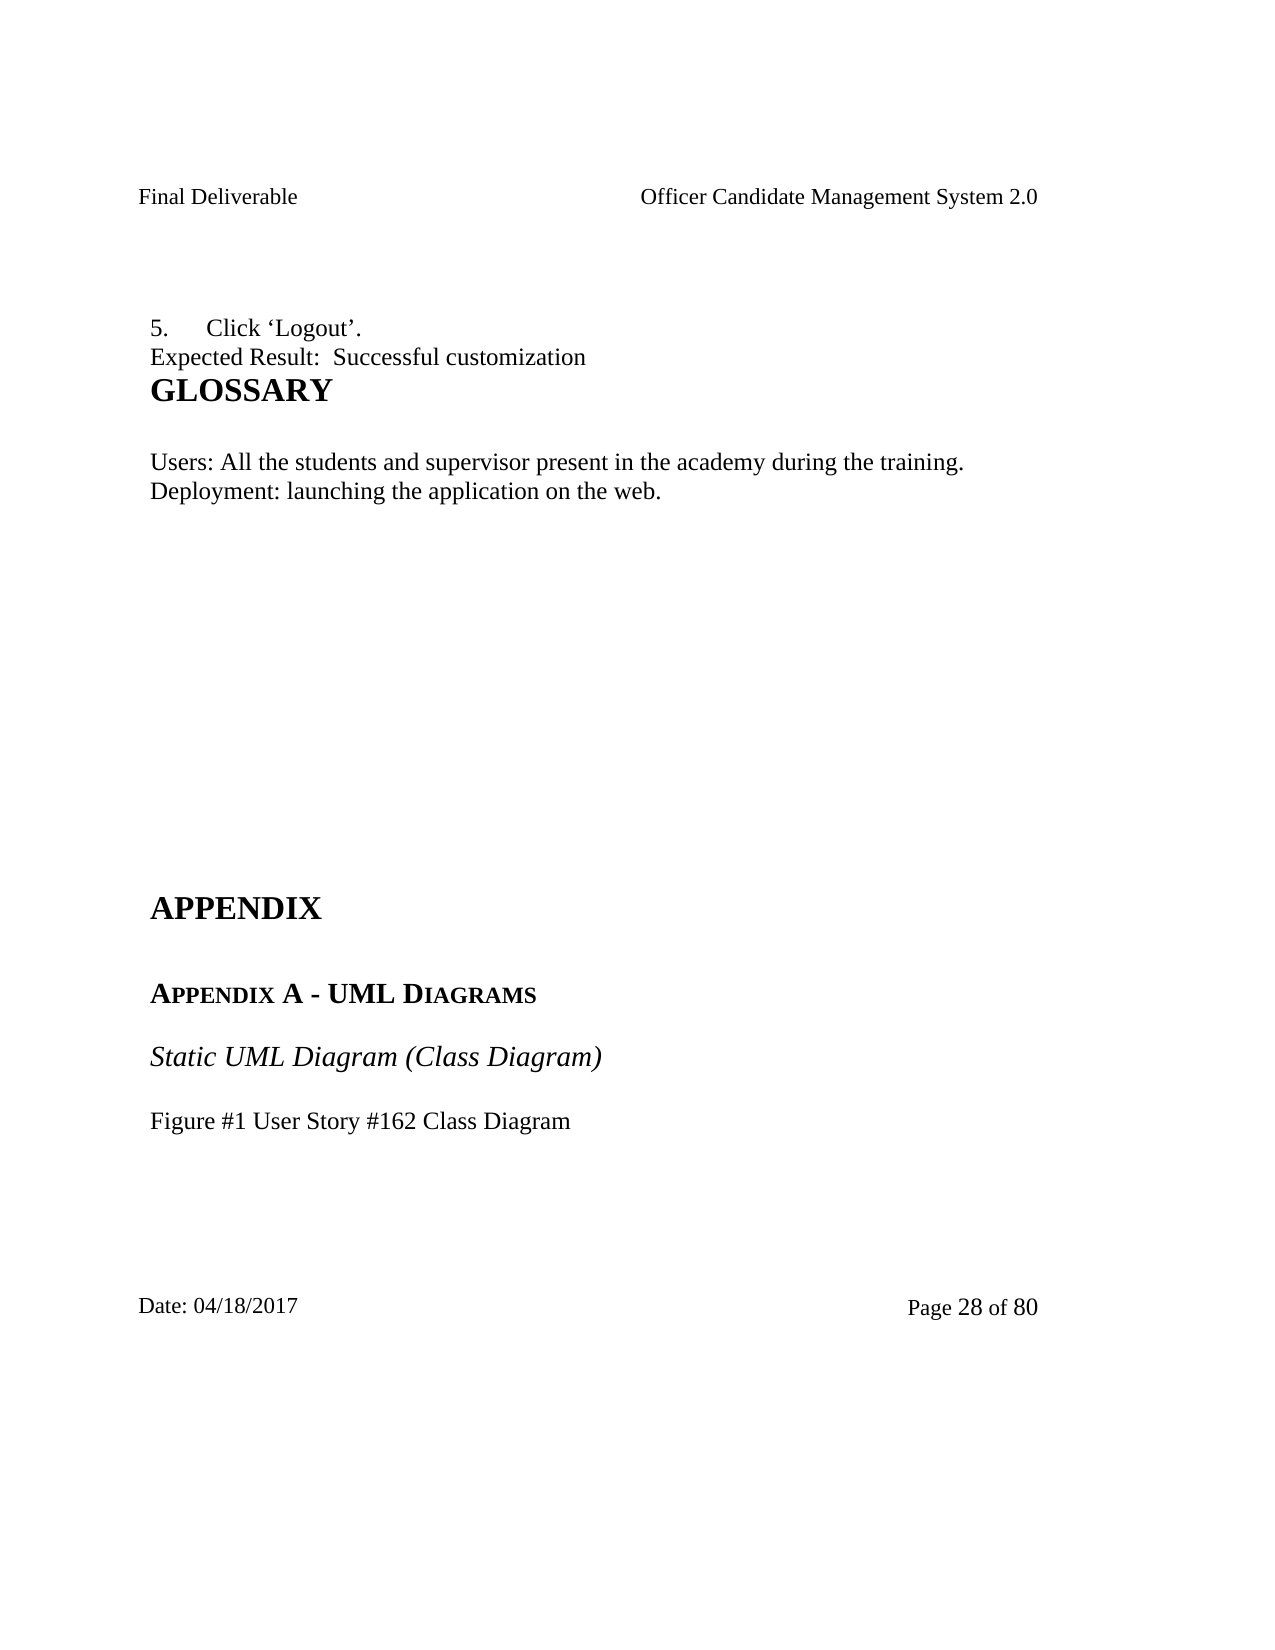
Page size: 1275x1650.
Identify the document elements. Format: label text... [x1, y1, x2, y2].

text Deployment: launching the application on the web. [150, 476, 1125, 505]
text Figure #1 User Story #162 Class Diagram [150, 1106, 1125, 1134]
text Expected Result: Successful customization [150, 342, 1125, 371]
text GLOSSARY [150, 371, 1125, 409]
subtitle Appendix A - UML Diagrams [150, 976, 1125, 1010]
text 5. Click ‘Logout’. [150, 313, 1125, 342]
text APPENDIX [150, 888, 1125, 926]
text Users: All the students and supervisor present in the academy during the training. [150, 447, 1125, 476]
text Static UML Diagram (Class Diagram) [150, 1039, 1125, 1072]
